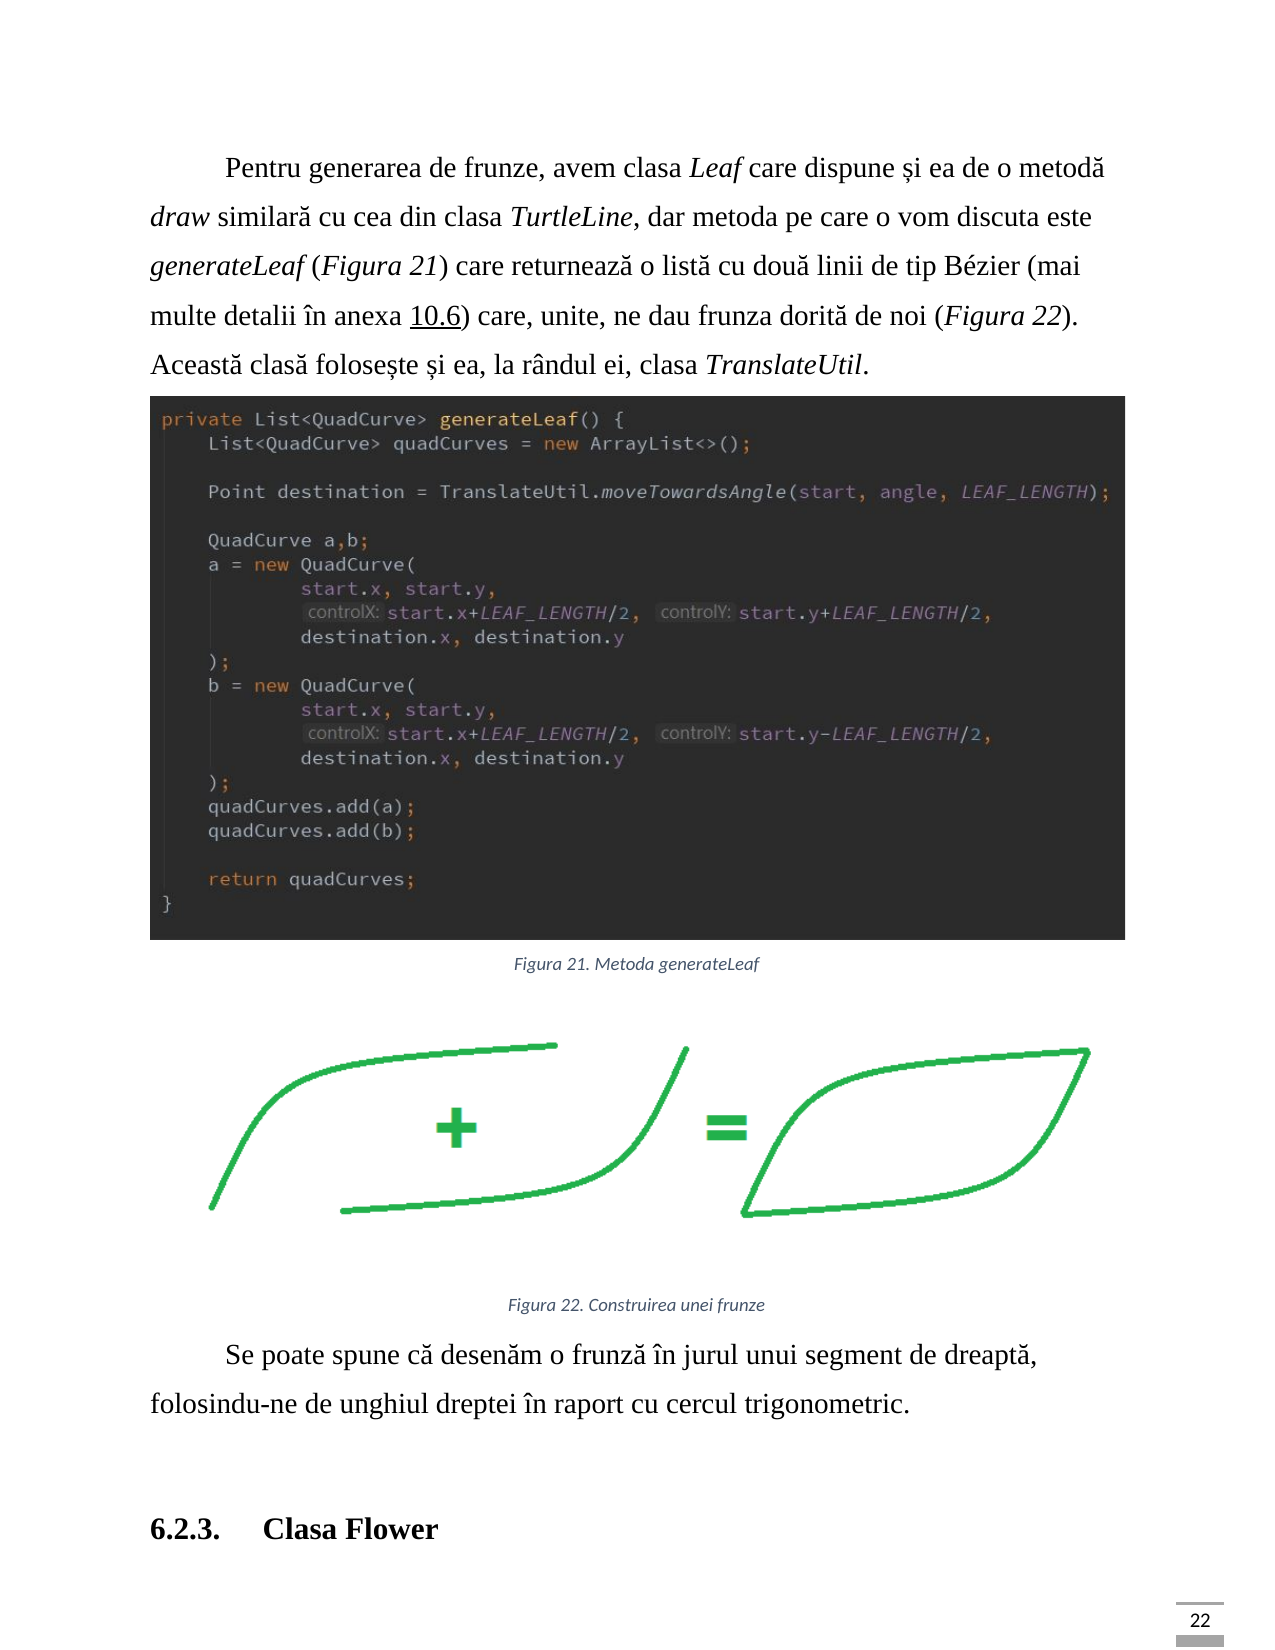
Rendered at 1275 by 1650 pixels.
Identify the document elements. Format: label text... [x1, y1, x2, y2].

text Figura 21. Metoda generateLeaf [150, 952, 1125, 975]
picture [150, 995, 1125, 1282]
picture [150, 396, 1125, 940]
text Pentru generarea de frunze, avem clasa Leaf care dispune și ea de o metodă draw similară cu cea din clasa TurtleLine, dar metoda pe care o vom discuta este generateLeaf (Figura 21) care returnează o listă cu două linii de tip Bézier (mai multe detalii în anexa 10.6) care, unite, ne dau frunza dorită de noi (Figura 22). Această clasă folosește și ea, la rândul ei, clasa TranslateUtil. [150, 150, 1125, 381]
text Se poate spune că desenăm o frunză în jurul unui segment de dreaptă, folosindu-ne de unghiul dreptei în raport cu cercul trigonometric. [150, 1337, 1125, 1420]
text Figura 22. Construirea unei frunze [150, 1293, 1125, 1316]
subtitle Clasa Flower [150, 1510, 1125, 1546]
